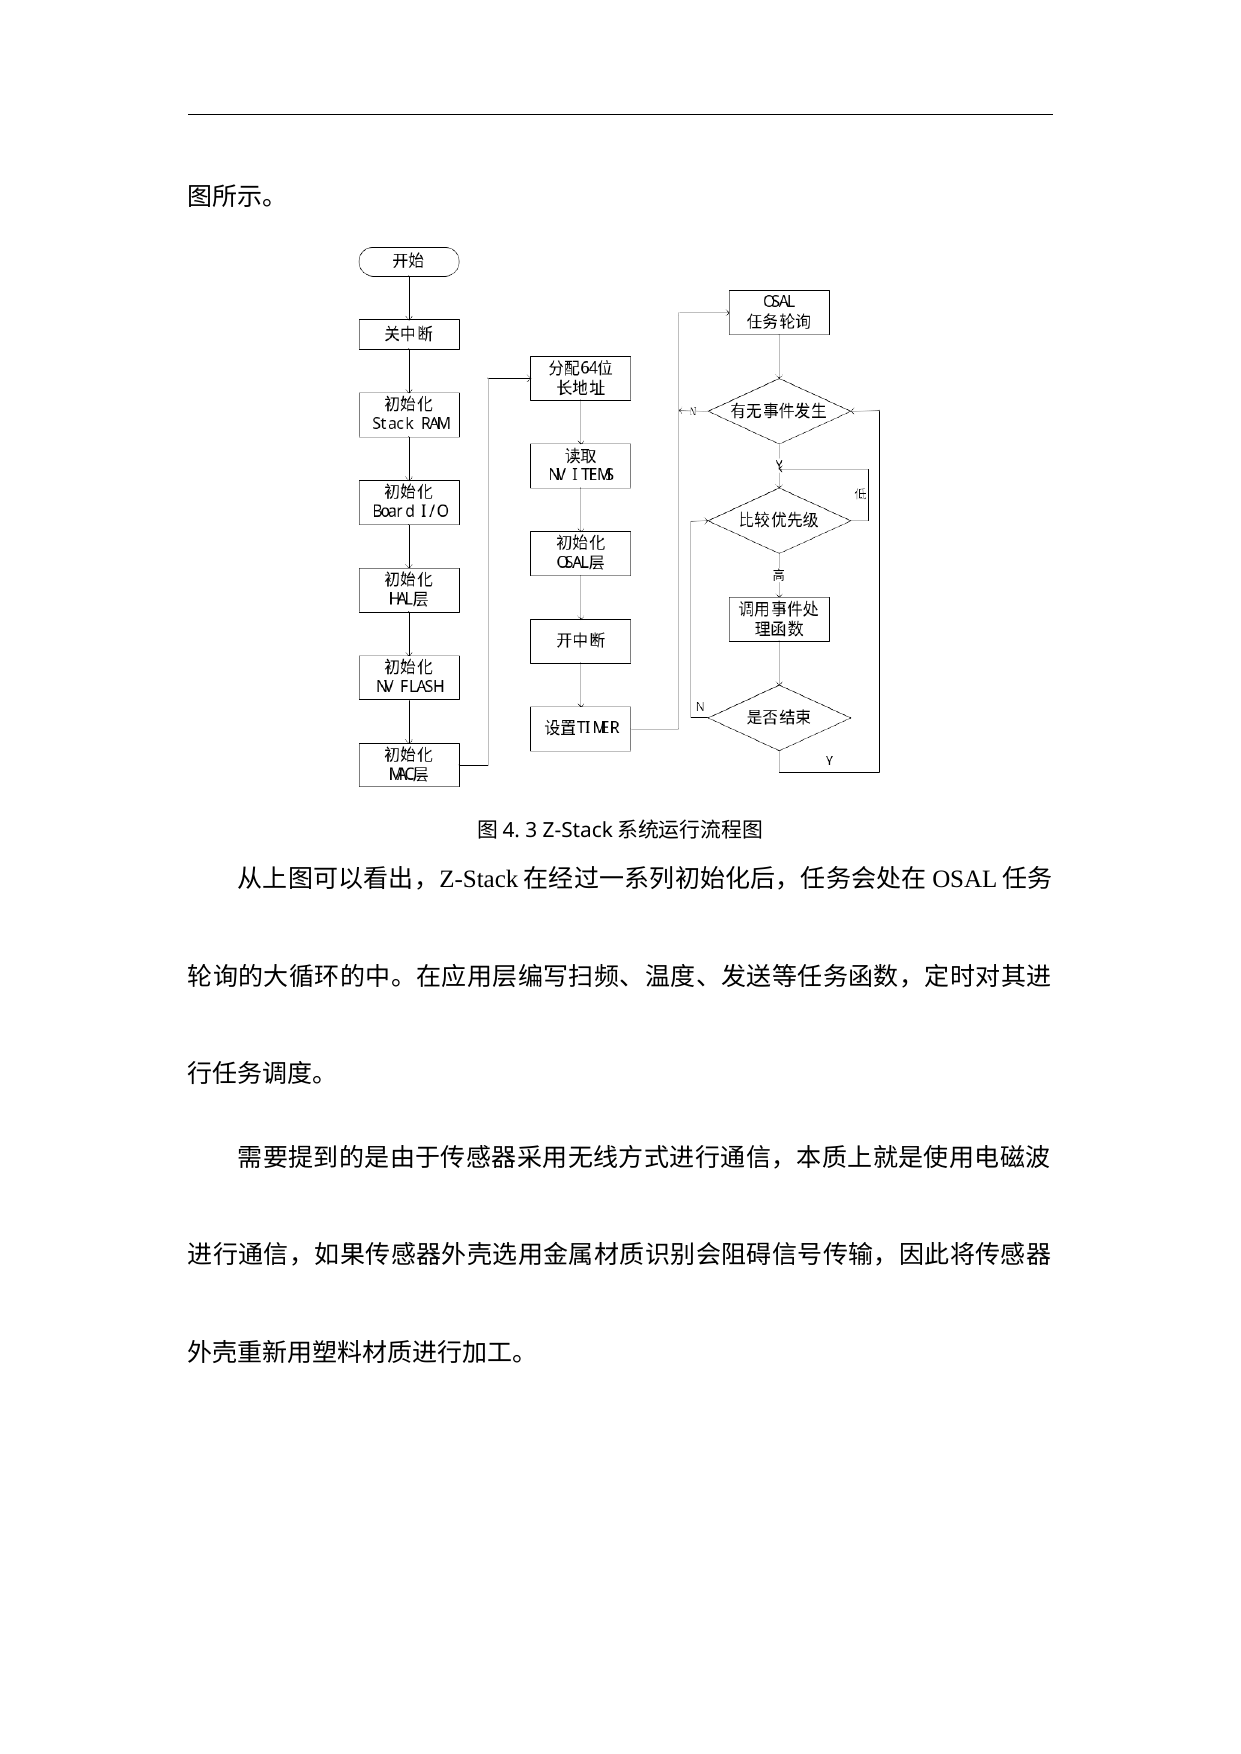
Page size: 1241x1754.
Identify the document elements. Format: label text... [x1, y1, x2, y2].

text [187, 162, 1053, 227]
text 需要提到的是由于传感器采用无线方式进行通信，本质上就是使用电磁波进行通信，如果传感器外壳选用金属材质识别会阻碍信号传输，因此将传感器外壳重新用塑料材质进行加工。 [187, 1123, 1053, 1383]
text 图4. 3 Z-Stack系统运行流程图 [187, 812, 1053, 844]
text 从上图可以看出，Z-Stack在经过一系列初始化后，任务会处在OSAL任务轮询的大循环的中。在应用层编写扫频、温度、发送等任务函数，定时对其进行任务调度。 [187, 844, 1053, 1104]
